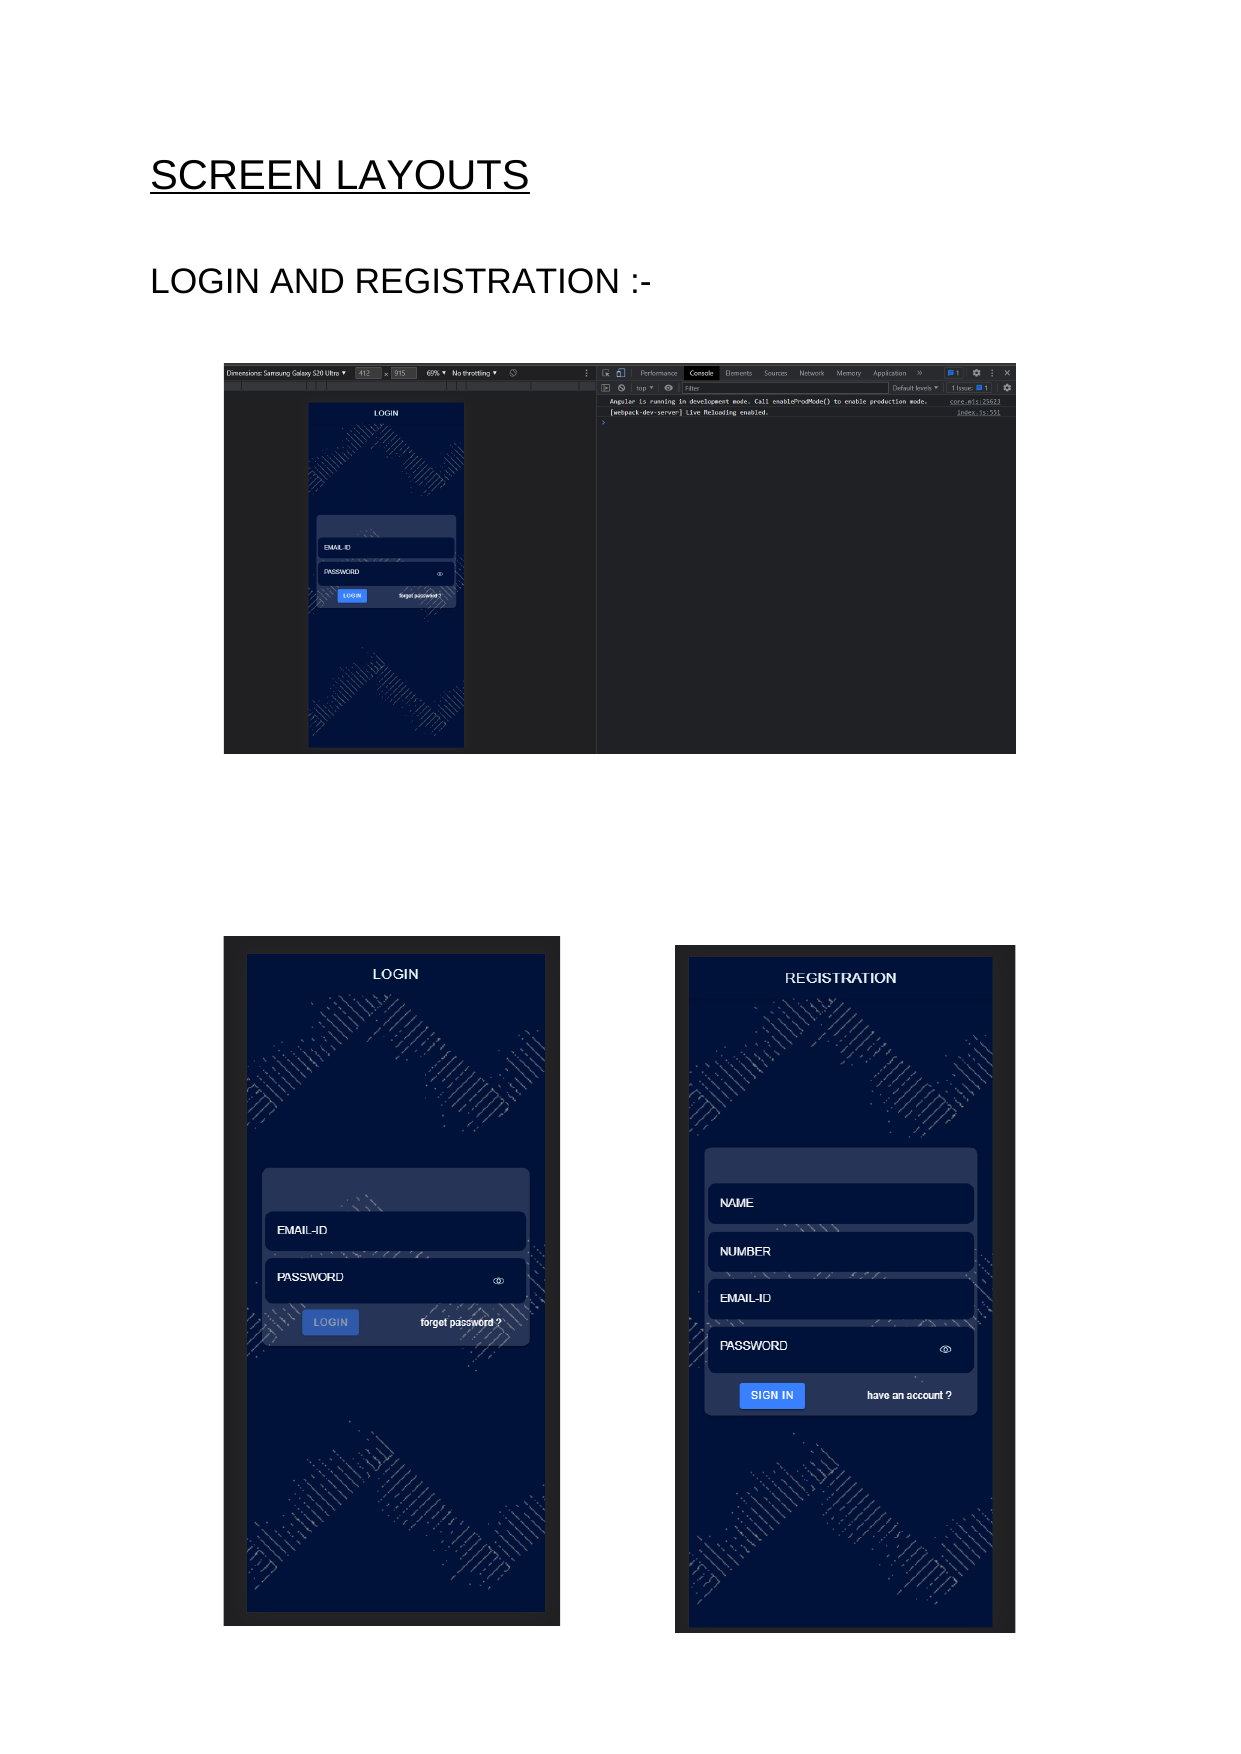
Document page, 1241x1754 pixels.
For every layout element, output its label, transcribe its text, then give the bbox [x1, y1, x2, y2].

picture [223, 363, 1016, 754]
picture [675, 945, 1016, 1633]
text LOGIN AND REGISTRATION :- [150, 260, 1090, 301]
picture [223, 936, 561, 1626]
text SCREEN LAYOUTS [150, 150, 1090, 198]
